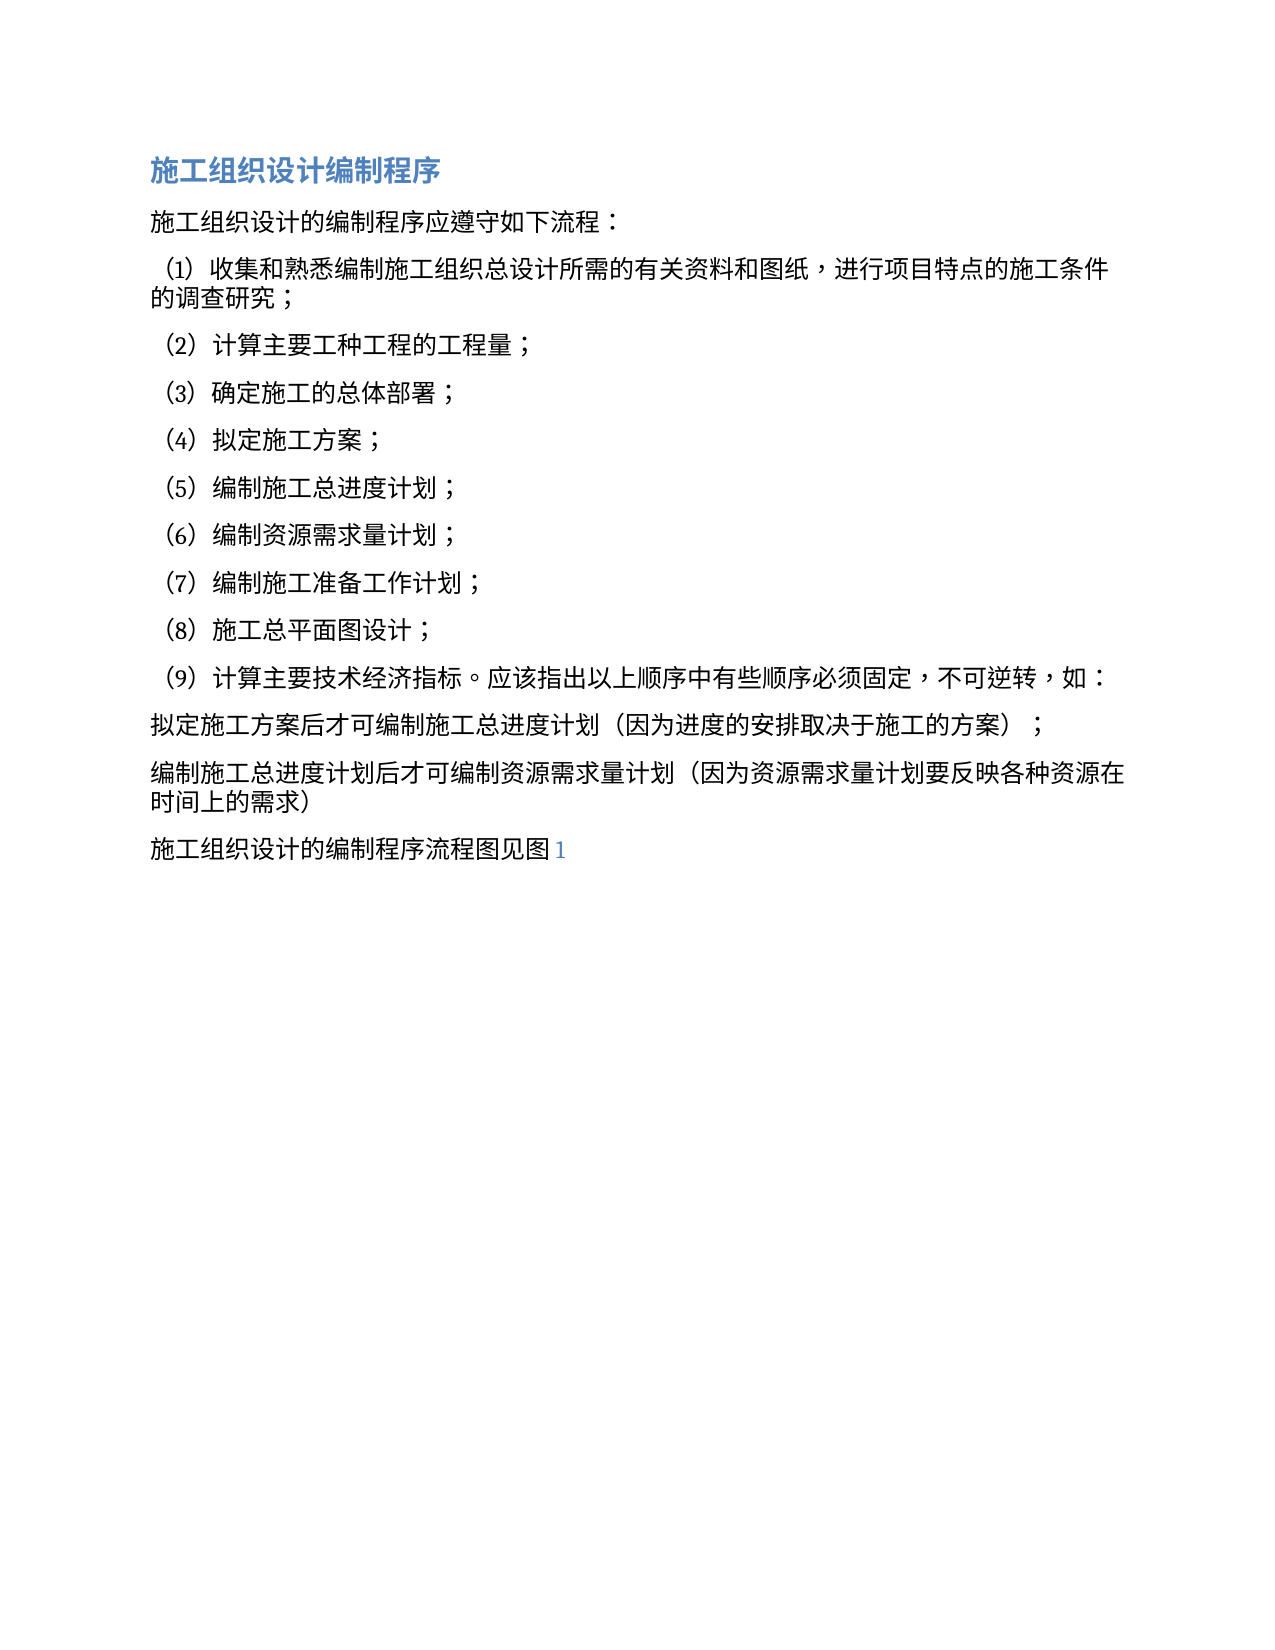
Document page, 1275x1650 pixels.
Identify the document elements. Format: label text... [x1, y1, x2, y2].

text （6）编制资源需求量计划； [150, 522, 1125, 551]
text 施工组织设计的编制程序流程图见图 1 [150, 836, 1125, 865]
text （9）计算主要技术经济指标。应该指出以上顺序中有些顺序必须固定，不可逆转，如： [150, 665, 1125, 693]
text 施工组织设计的编制程序应遵守如下流程： [150, 208, 1125, 237]
text （2）计算主要工种工程的工程量； [150, 332, 1125, 361]
text 编制施工总进度计划后才可编制资源需求量计划（因为资源需求量计划要反映各种资源在时间上的需求） [150, 760, 1125, 817]
text （4）拟定施工方案； [150, 427, 1125, 456]
text （1）收集和熟悉编制施工组织总设计所需的有关资料和图纸，进行项目特点的施工条件的调查研究； [150, 256, 1125, 313]
text （7）编制施工准备工作计划； [150, 570, 1125, 598]
text 拟定施工方案后才可编制施工总进度计划（因为进度的安排取决于施工的方案）； [150, 712, 1125, 741]
text （5）编制施工总进度计划； [150, 475, 1125, 503]
text （8）施工总平面图设计； [150, 617, 1125, 646]
text （3）确定施工的总体部署； [150, 380, 1125, 408]
subtitle 施工组织设计编制程序 [150, 150, 1125, 190]
